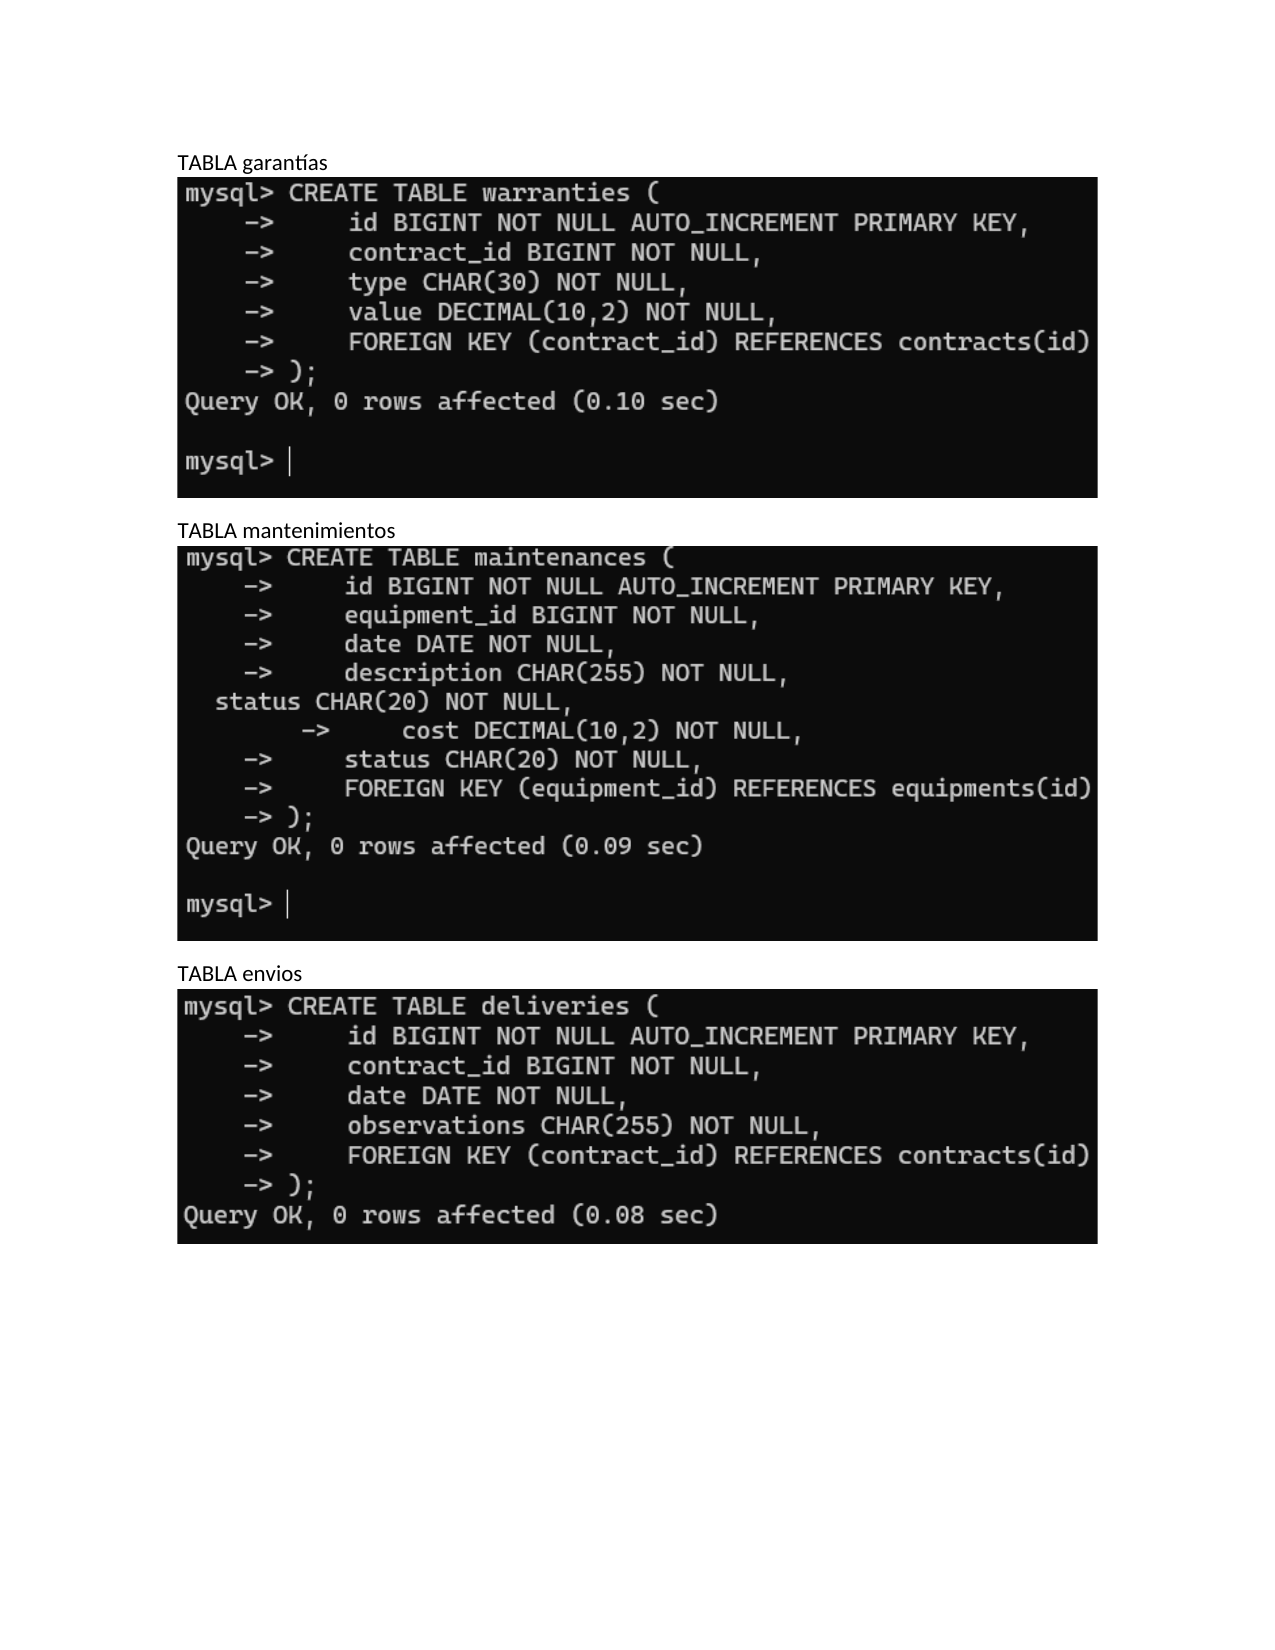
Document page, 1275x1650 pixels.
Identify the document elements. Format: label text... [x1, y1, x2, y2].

picture [177, 989, 1098, 1244]
text TABLA envios [177, 959, 1098, 989]
text TABLA mantenimientos [177, 517, 1098, 546]
text TABLA garantías [177, 148, 1098, 177]
picture [177, 546, 1098, 941]
picture [177, 177, 1098, 498]
